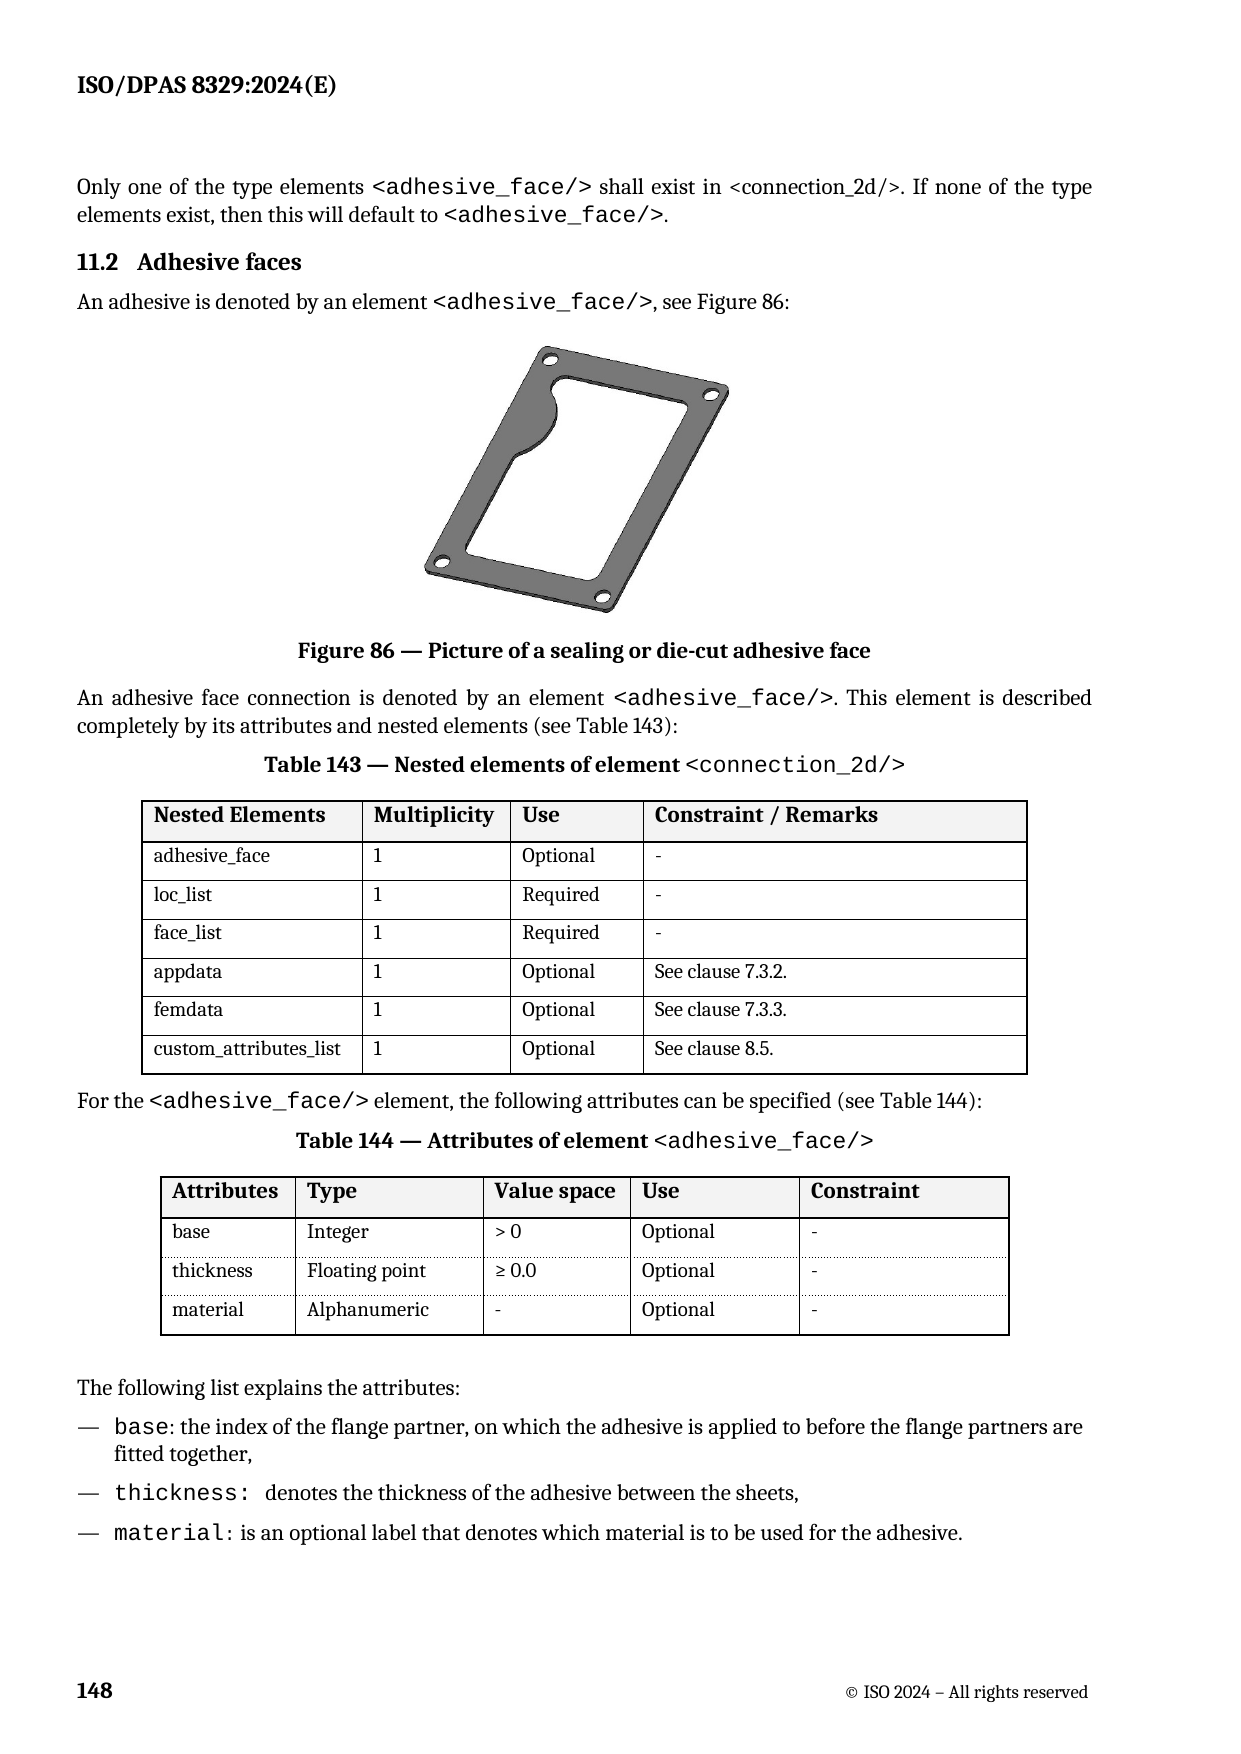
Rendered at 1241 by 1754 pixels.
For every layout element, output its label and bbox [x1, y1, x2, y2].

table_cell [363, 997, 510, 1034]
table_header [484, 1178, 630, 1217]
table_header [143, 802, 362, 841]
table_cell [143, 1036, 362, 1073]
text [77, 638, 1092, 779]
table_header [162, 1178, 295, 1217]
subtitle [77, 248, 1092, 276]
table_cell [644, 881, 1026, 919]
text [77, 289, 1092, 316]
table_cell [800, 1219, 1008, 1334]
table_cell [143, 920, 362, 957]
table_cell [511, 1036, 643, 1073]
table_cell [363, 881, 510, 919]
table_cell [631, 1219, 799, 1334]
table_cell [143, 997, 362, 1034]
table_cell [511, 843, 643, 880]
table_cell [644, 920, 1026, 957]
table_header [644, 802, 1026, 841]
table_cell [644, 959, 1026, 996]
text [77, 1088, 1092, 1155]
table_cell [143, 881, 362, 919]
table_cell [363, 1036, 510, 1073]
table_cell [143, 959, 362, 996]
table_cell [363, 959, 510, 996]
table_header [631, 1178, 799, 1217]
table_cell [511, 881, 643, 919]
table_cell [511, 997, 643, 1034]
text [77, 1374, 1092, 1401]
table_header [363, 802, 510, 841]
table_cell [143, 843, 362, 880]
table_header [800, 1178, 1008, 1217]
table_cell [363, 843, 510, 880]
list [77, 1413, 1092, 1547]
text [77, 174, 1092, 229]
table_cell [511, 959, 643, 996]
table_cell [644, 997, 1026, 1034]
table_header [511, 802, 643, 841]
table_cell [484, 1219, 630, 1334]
picture [354, 328, 815, 626]
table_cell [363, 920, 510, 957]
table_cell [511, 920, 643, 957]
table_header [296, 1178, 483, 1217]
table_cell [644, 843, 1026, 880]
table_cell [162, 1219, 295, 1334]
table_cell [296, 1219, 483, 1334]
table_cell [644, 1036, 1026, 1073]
